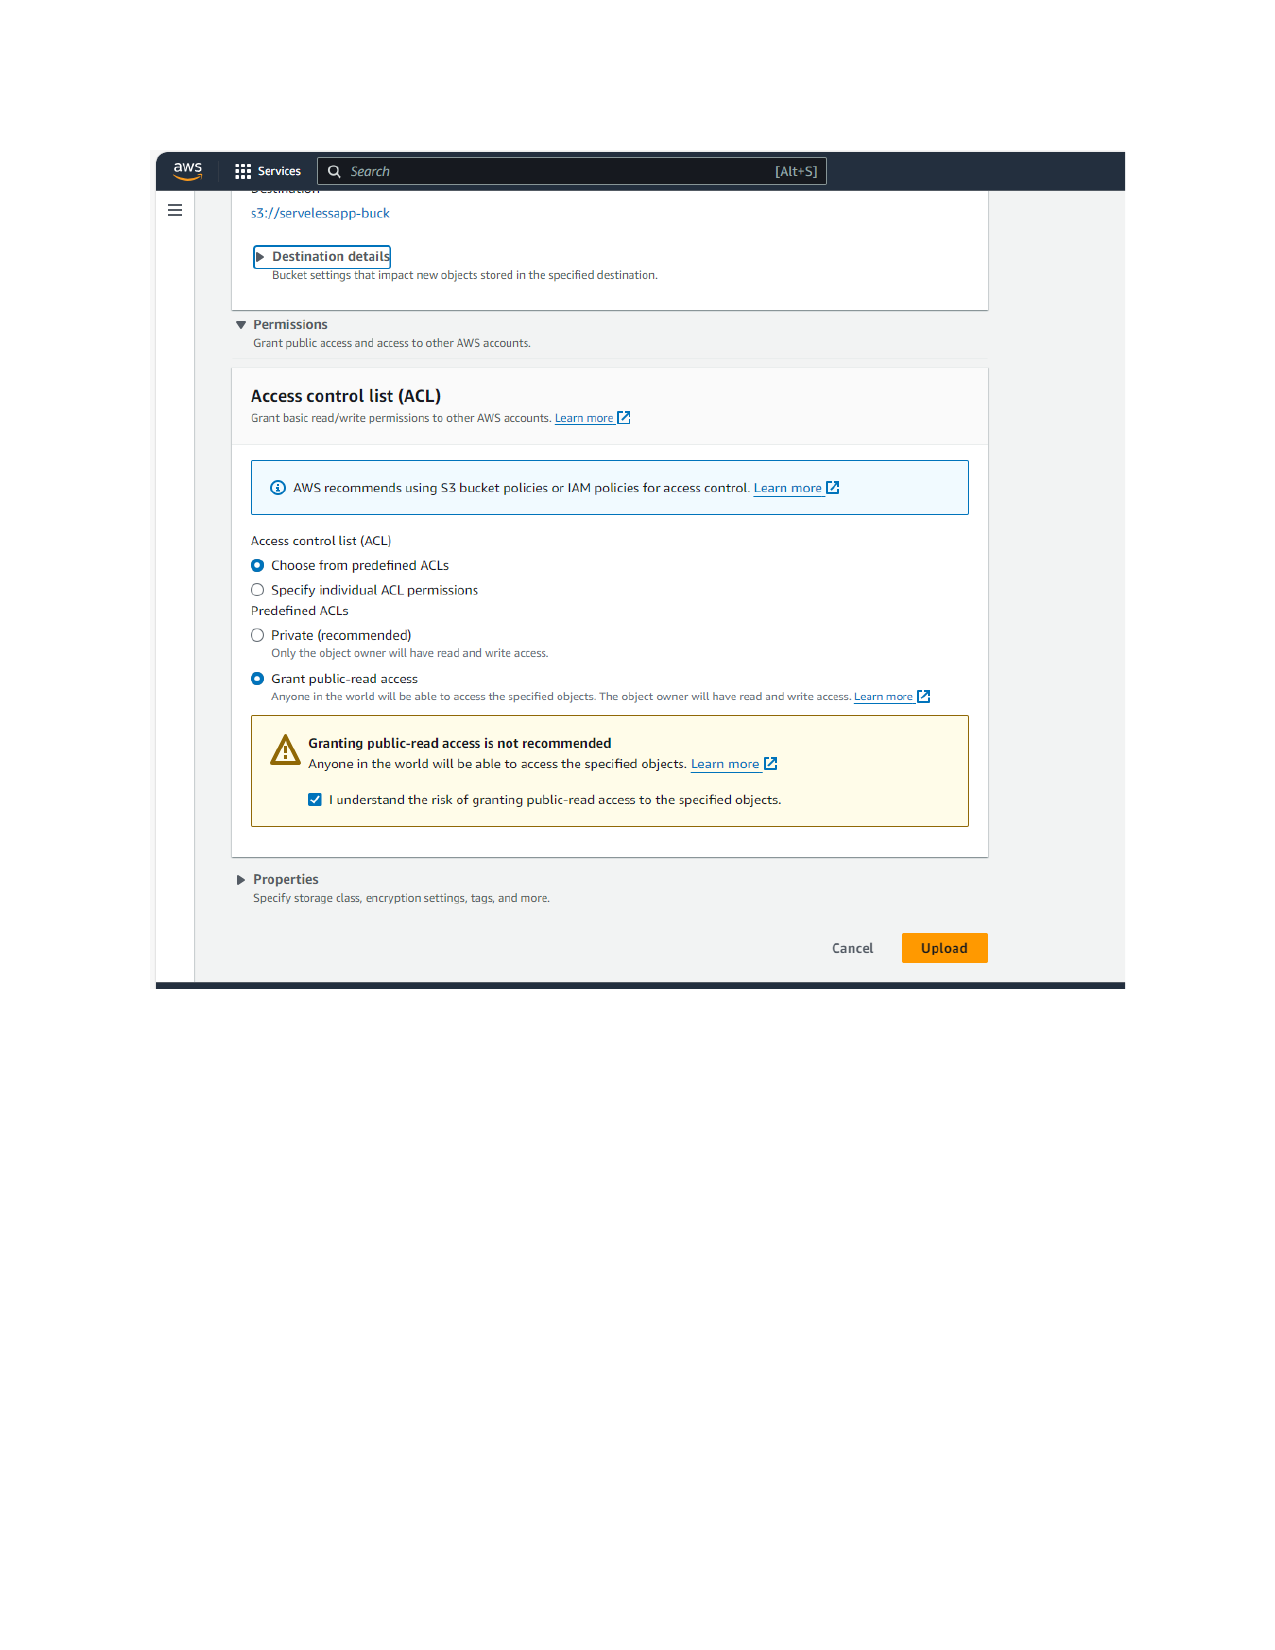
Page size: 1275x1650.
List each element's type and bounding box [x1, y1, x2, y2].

picture [150, 150, 1125, 989]
